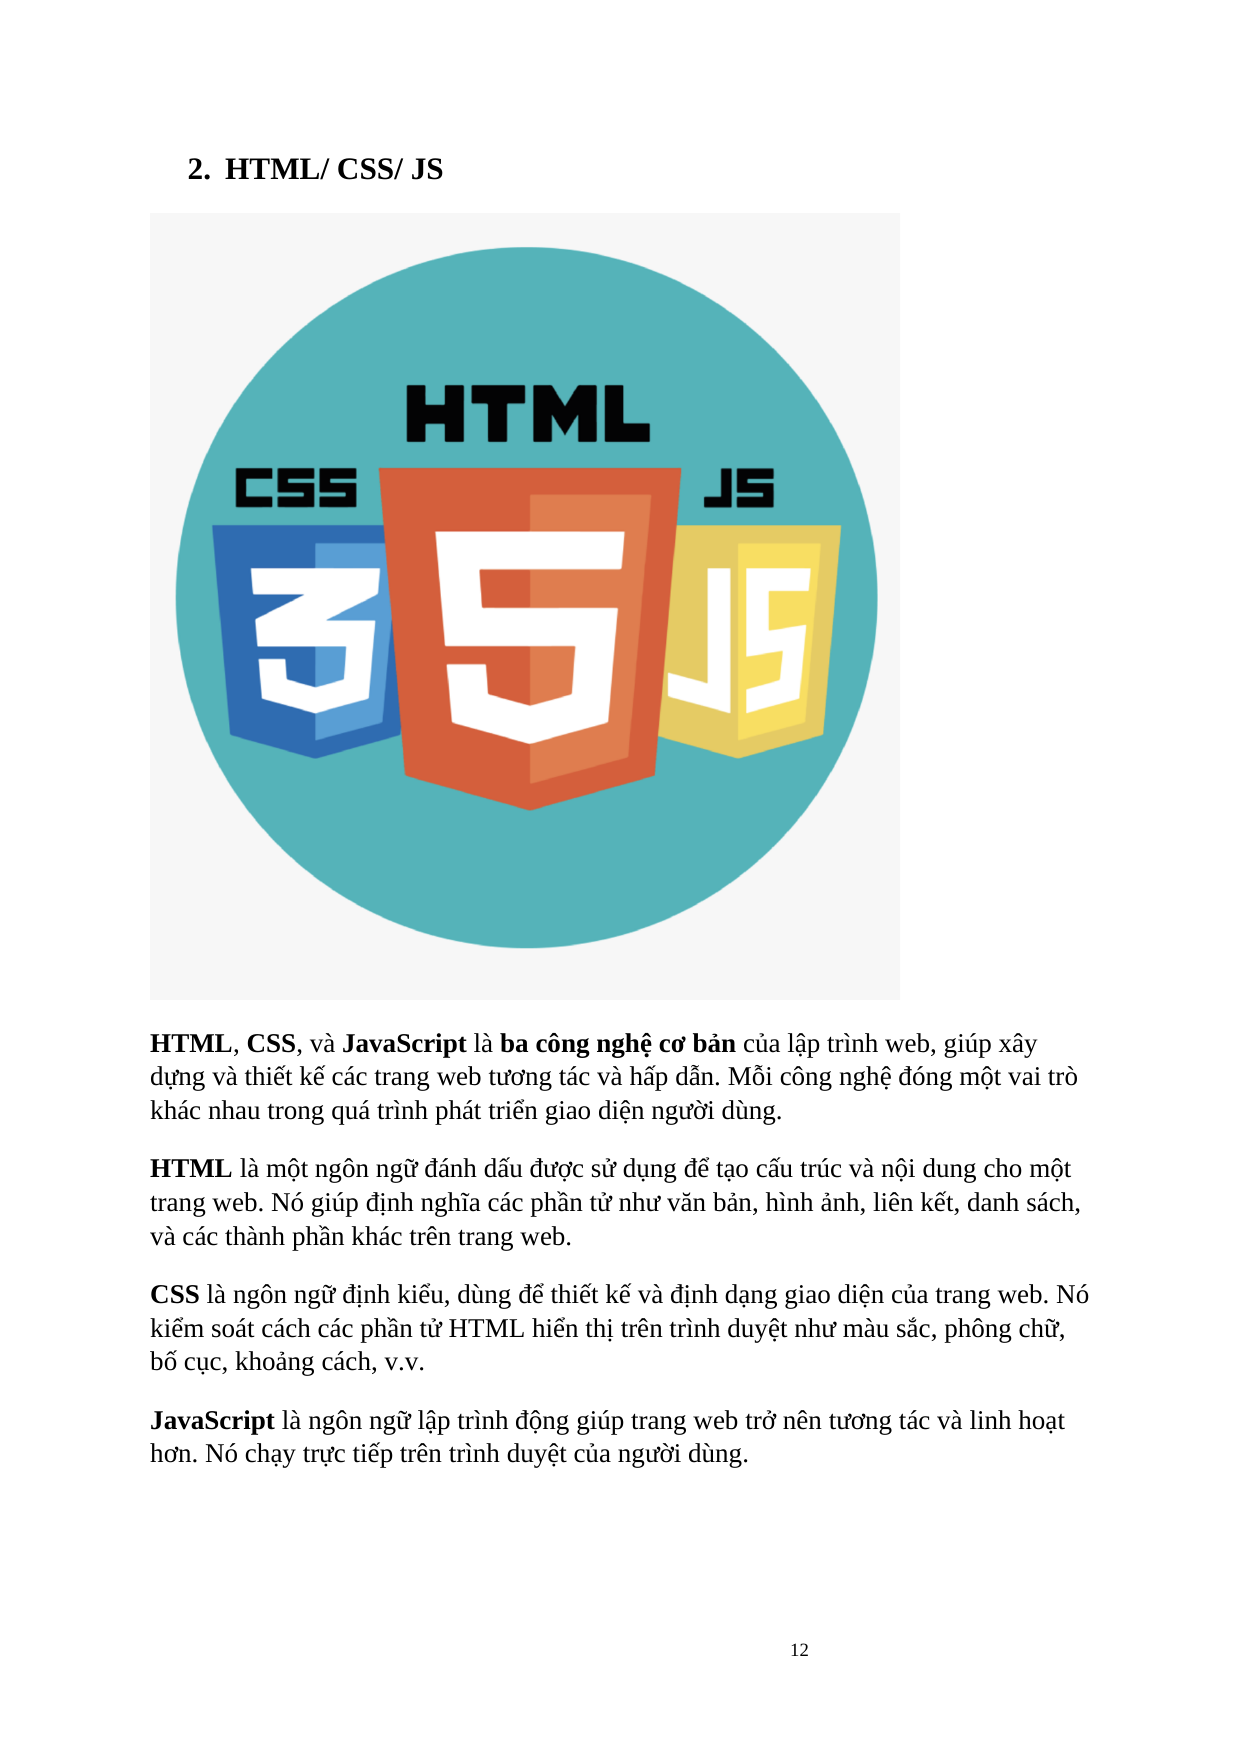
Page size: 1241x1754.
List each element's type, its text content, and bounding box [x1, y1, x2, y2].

text JavaScript là ngôn ngữ lập trình động giúp trang web trở nên tương tác và linh hoạt hơn. Nó chạy trực tiếp trên trình duyệt của người dùng. [150, 1404, 1090, 1468]
text HTML, CSS, và JavaScript là ba công nghệ cơ bản của lập trình web, giúp xây dựng và thiết kế các trang web tương tác và hấp dẫn. Mỗi công nghệ đóng một vai trò khác nhau trong quá trình phát triển giao diện người dùng. [150, 1027, 1090, 1125]
picture [150, 213, 901, 1000]
text CSS là ngôn ngữ định kiểu, dùng để thiết kế và định dạng giao diện của trang web. Nó kiểm soát cách các phần tử HTML hiển thị trên trình duyệt như màu sắc, phông chữ, bố cục, khoảng cách, v.v. [150, 1278, 1090, 1376]
subtitle HTML/ CSS/ JS [187, 150, 1090, 186]
text HTML là một ngôn ngữ đánh dấu được sử dụng để tạo cấu trúc và nội dung cho một trang web. Nó giúp định nghĩa các phần tử như văn bản, hình ảnh, liên kết, danh sách, và các thành phần khác trên trang web. [150, 1152, 1090, 1251]
